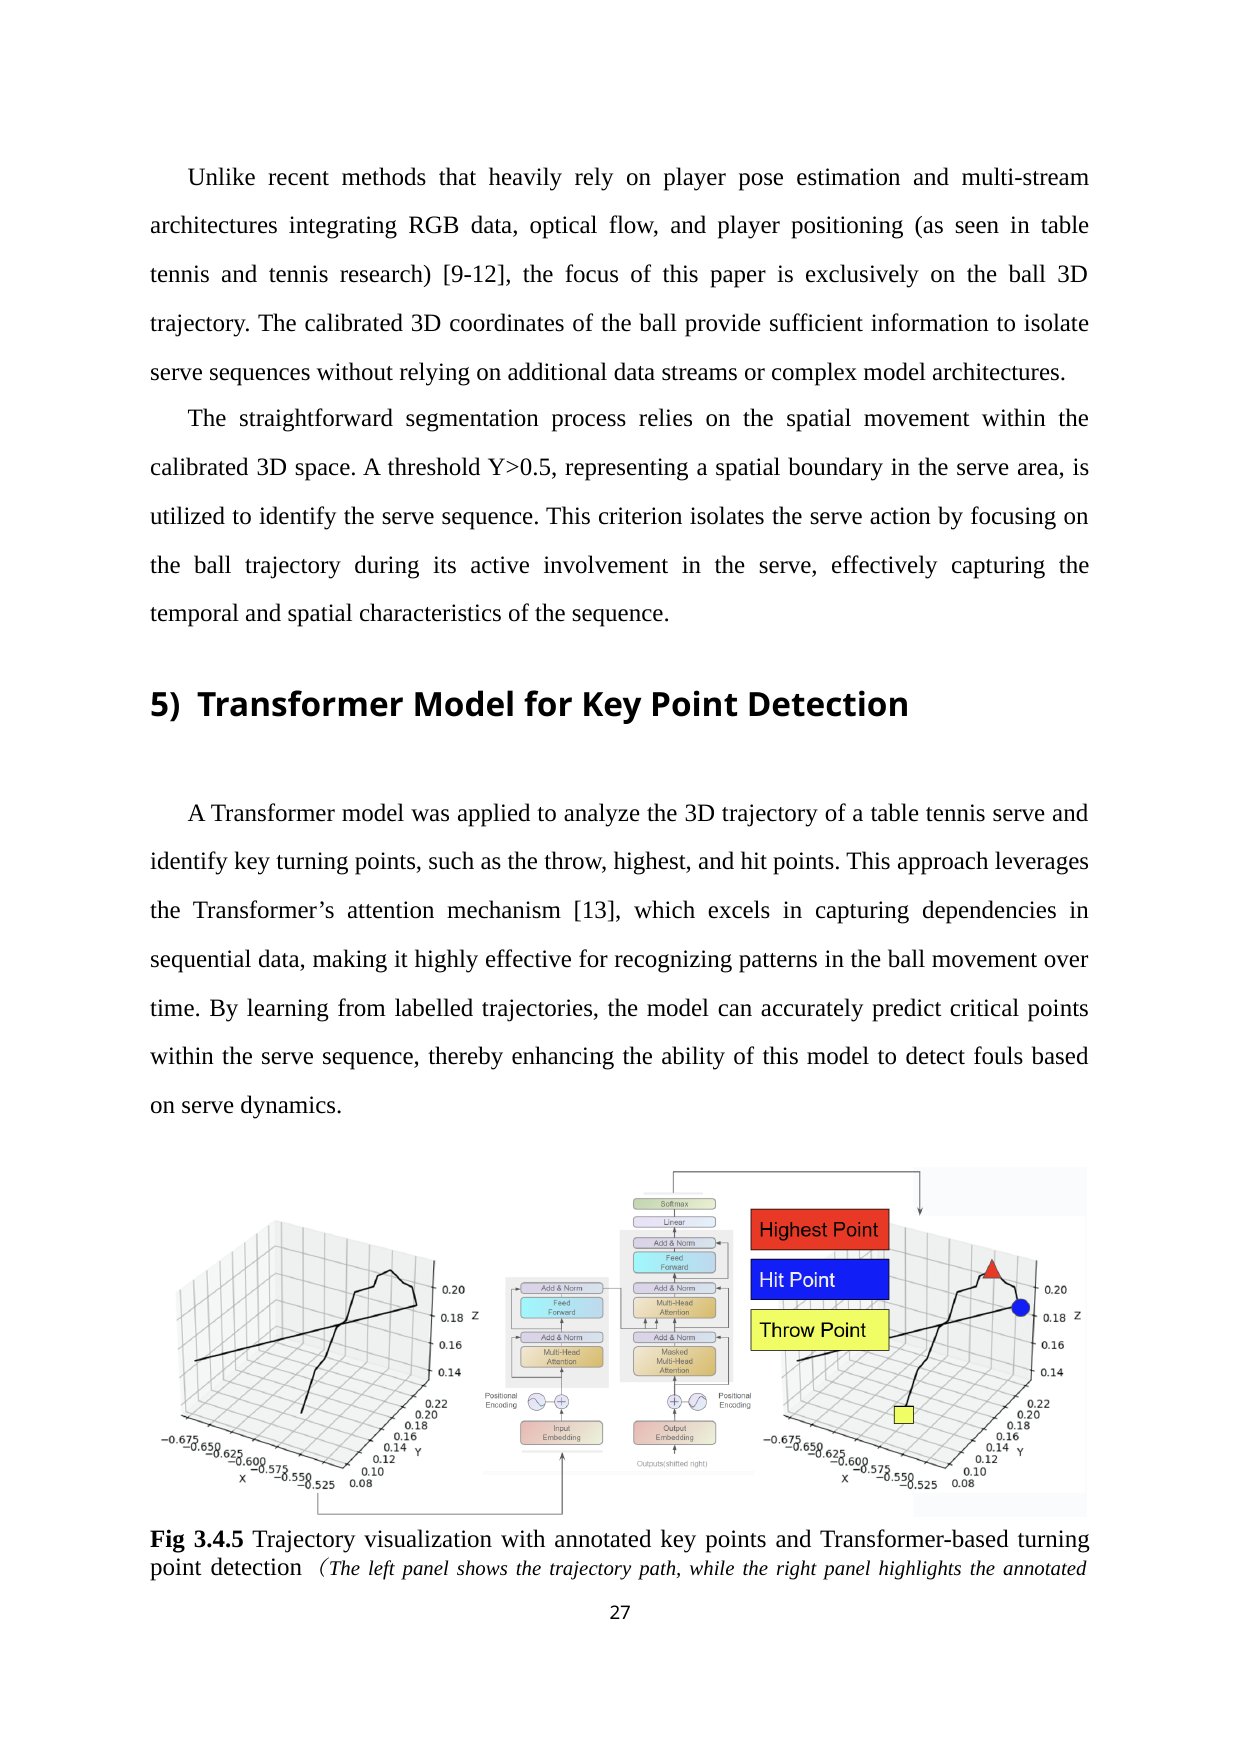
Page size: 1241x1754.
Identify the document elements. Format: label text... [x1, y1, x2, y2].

text A Transformer model was applied to analyze the 3D trajectory of a table tennis serve and identify key turning points, such as the throw, highest, and hit points. This approach leverages the Transformer’s attention mechanism [13], which excels in capturing dependencies in sequential data, making it highly effective for recognizing patterns in the ball movement over time. By learning from labelled trajectories, the model can accurately predict critical points within the serve sequence, thereby enhancing the ability of this model to detect fouls based on serve dynamics. [150, 796, 1090, 1121]
subtitle Transformer Model for Key Point Detection [150, 671, 1090, 736]
text Unlike recent methods that heavily rely on player pose estimation and multi-stream architectures integrating RGB data, optical flow, and player positioning (as seen in table tennis and tennis research) [9-12], the focus of this paper is exclusively on the ball 3D trajectory. The calibrated 3D coordinates of the ball provide sufficient information to isolate serve sequences without relying on additional data streams or complex model architectures. [150, 160, 1090, 387]
picture [150, 1167, 1087, 1517]
text The straightforward segmentation process relies on the spatial movement within the calibrated 3D space. A threshold Y>0.5, representing a spatial boundary in the serve area, is utilized to identify the serve sequence. This criterion isolates the serve action by focusing on the ball trajectory during its active involvement in the serve, effectively capturing the temporal and spatial characteristics of the sequence. [150, 402, 1090, 629]
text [150, 1525, 1090, 1581]
